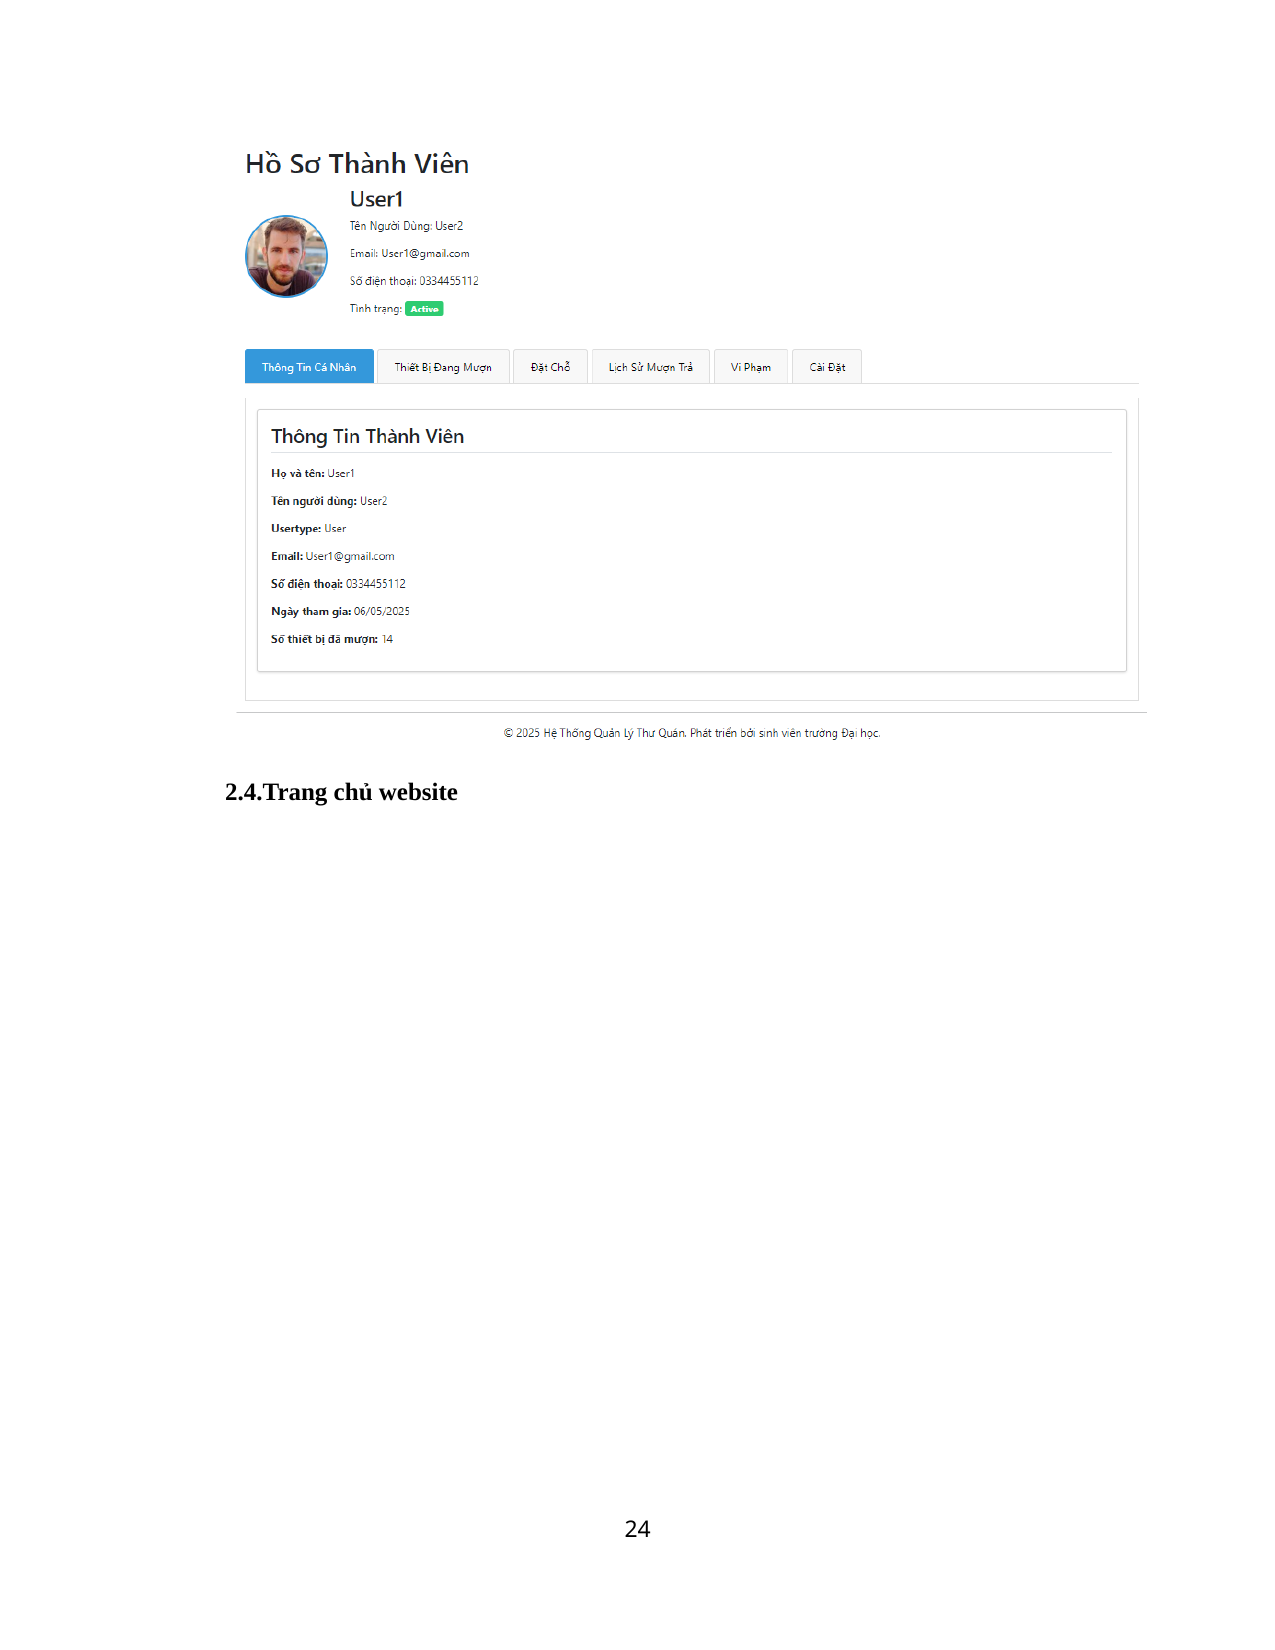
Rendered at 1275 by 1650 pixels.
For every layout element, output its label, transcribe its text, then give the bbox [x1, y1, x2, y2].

list 2.4.Trang chủ website [225, 777, 1125, 806]
picture [225, 150, 1200, 775]
